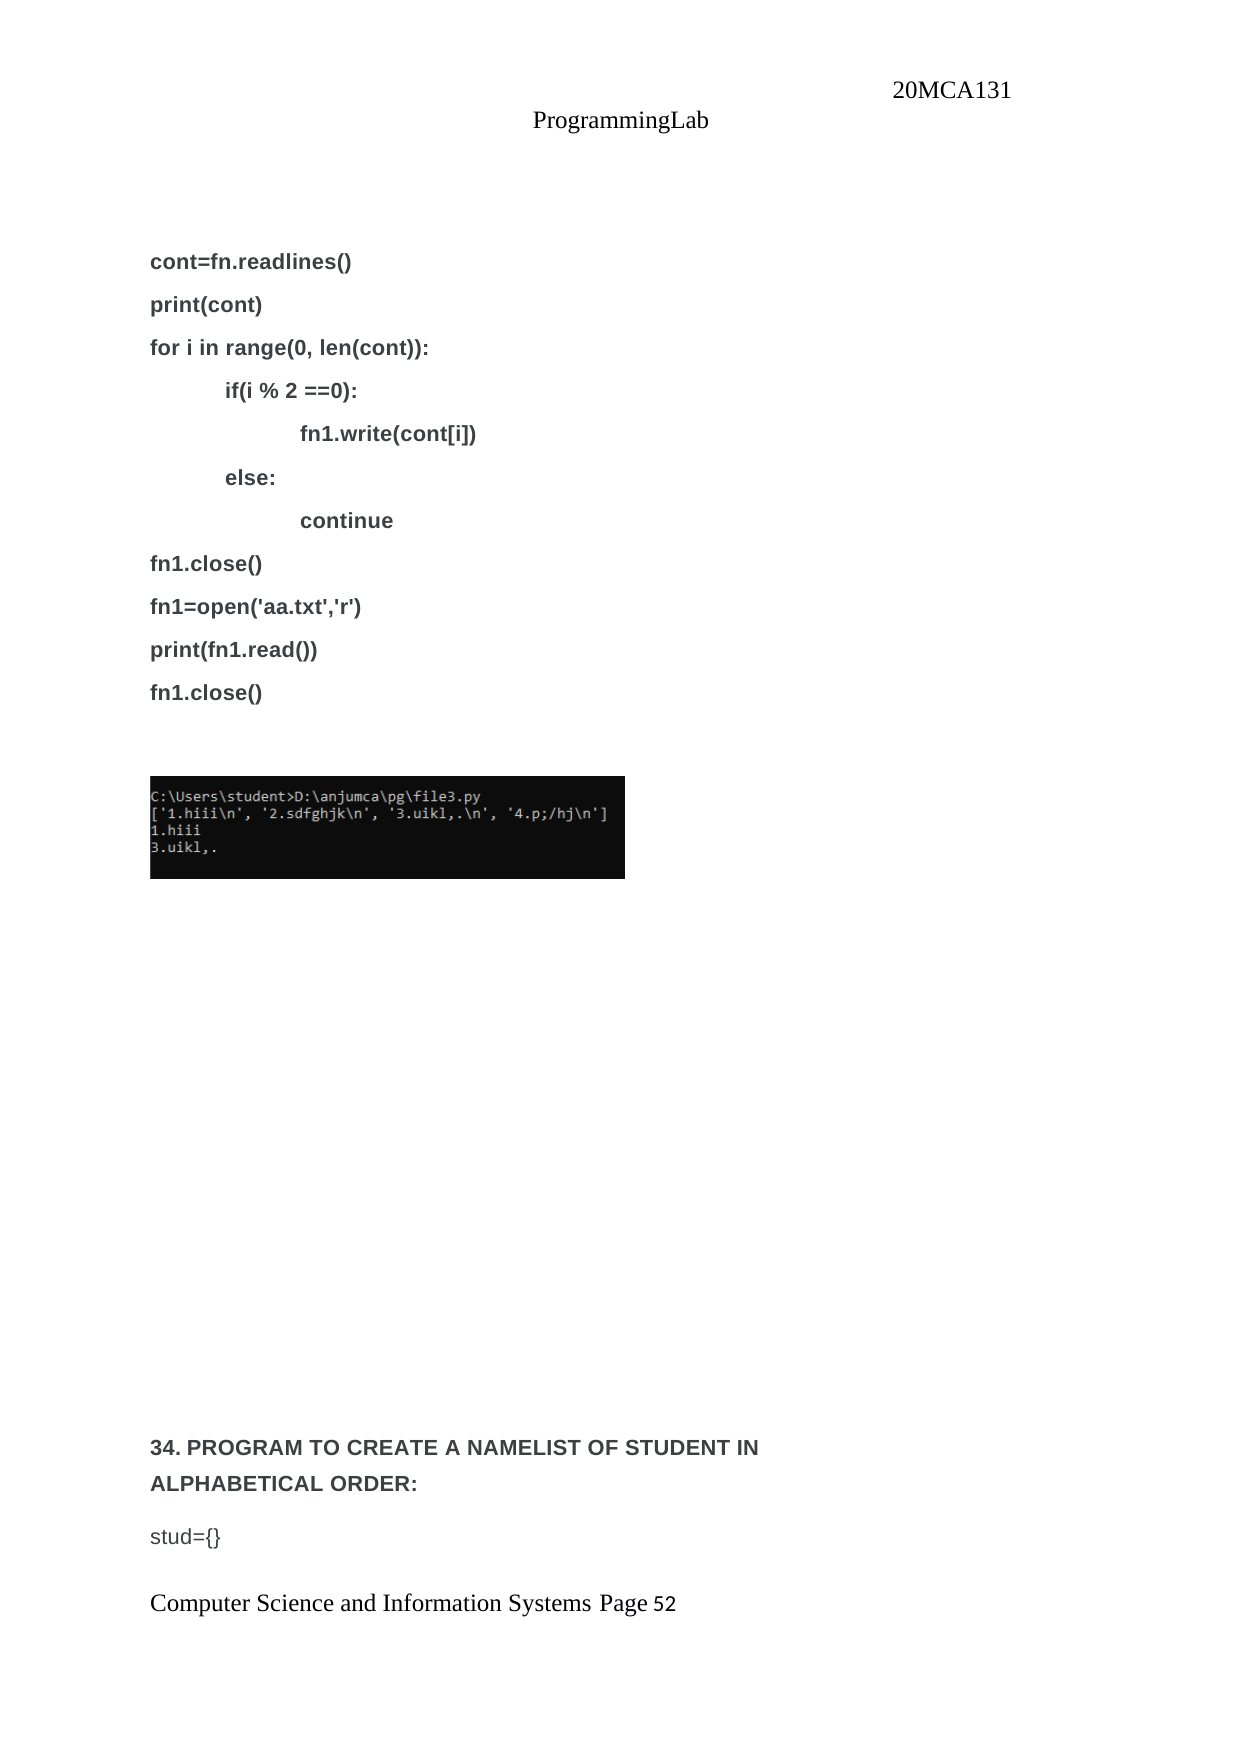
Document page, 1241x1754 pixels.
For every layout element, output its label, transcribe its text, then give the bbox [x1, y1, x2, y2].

text print(cont) [150, 292, 1092, 317]
text 34. PROGRAM TO CREATE A NAMELIST OF STUDENT IN ALPHABETICAL ORDER: [150, 1435, 906, 1496]
text stud={} [150, 1523, 906, 1549]
text if(i % 2 ==0): [150, 378, 1092, 403]
text fn1=open('aa.txt','r') [150, 594, 1092, 619]
text print(fn1.read()) [150, 637, 1092, 662]
text else: [150, 464, 1092, 490]
text fn1.close() [150, 551, 1092, 576]
text for i in range(0, len(cont)): [150, 335, 1092, 360]
text cont=fn.readlines() [150, 249, 1092, 274]
text continue [150, 508, 1092, 533]
text fn1.close() [150, 680, 1092, 705]
picture [150, 776, 625, 879]
text fn1.write(cont[i]) [150, 421, 1092, 447]
